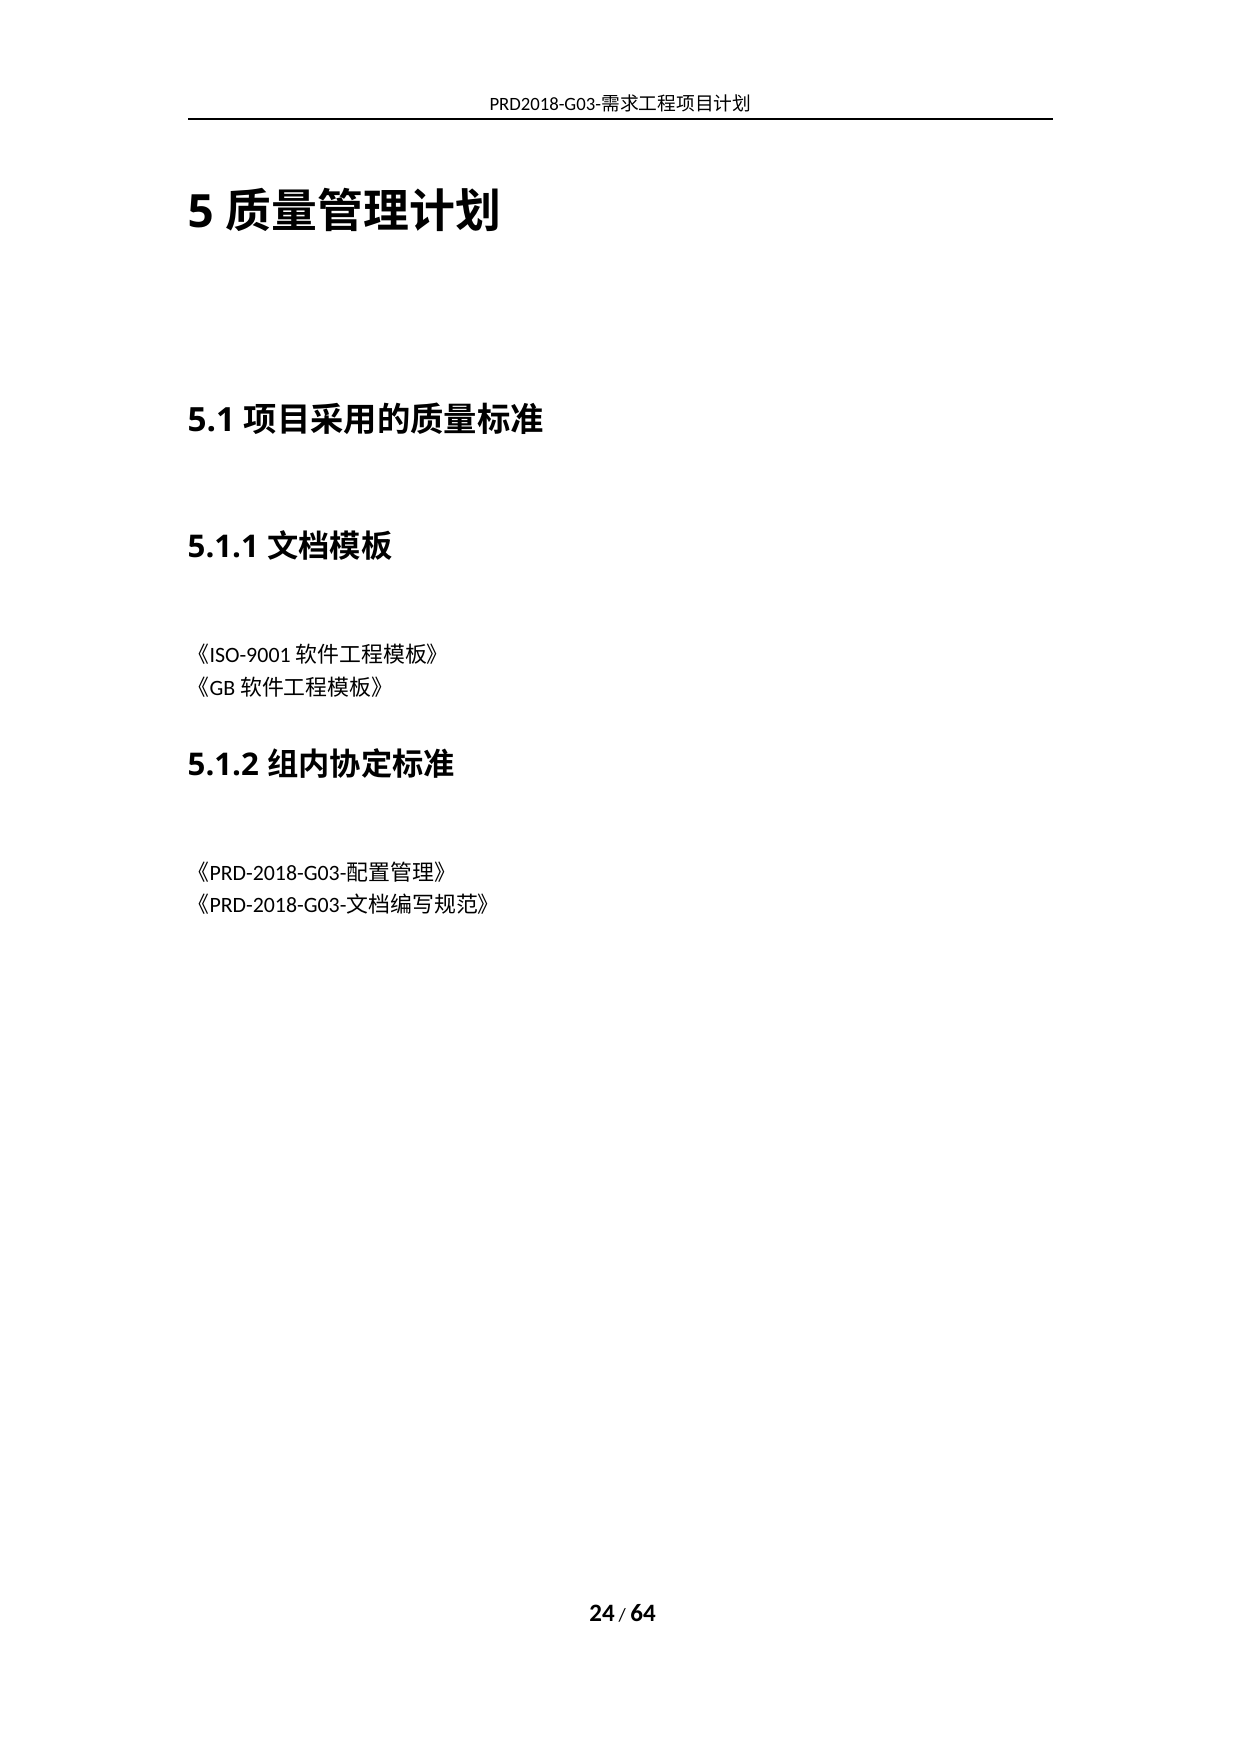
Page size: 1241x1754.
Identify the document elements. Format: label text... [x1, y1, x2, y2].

text 《ISO-9001 软件工程模板》 [187, 637, 1053, 669]
text 《PRD-2018-G03-文档编写规范》 [187, 887, 1053, 919]
text 《GB 软件工程模板》 [187, 669, 1053, 702]
text 《PRD-2018-G03-配置管理》 [187, 854, 1053, 887]
subtitle 5 质量管理计划 [187, 158, 1053, 256]
subtitle 5.1.1 文档模板 [187, 512, 1053, 577]
subtitle 5.1.2 组内协定标准 [187, 729, 1053, 794]
subtitle 5.1 项目采用的质量标准 [187, 384, 1053, 449]
